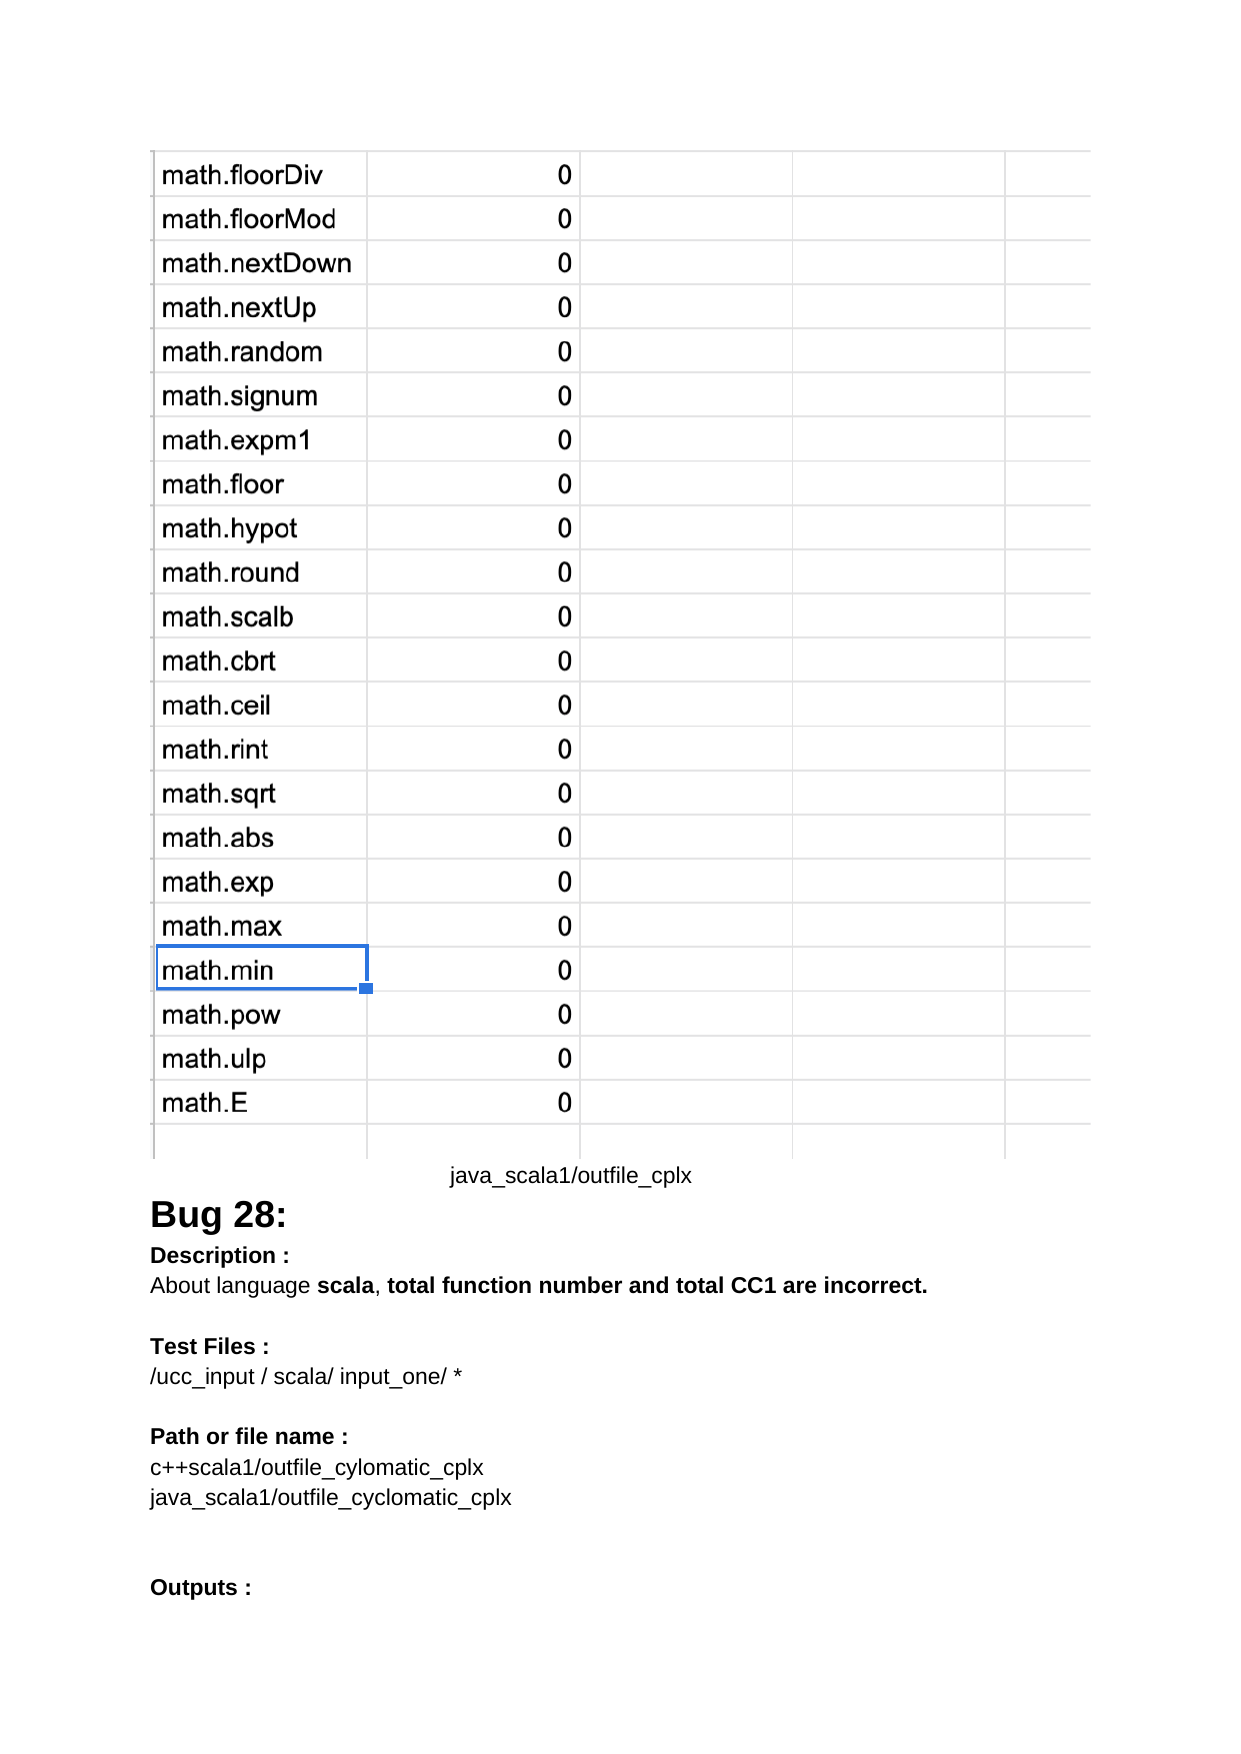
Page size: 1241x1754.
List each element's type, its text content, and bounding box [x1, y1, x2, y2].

text Outputs : [150, 1574, 1090, 1601]
text Test Files : [150, 1333, 1090, 1359]
text Path or file name : [150, 1423, 1090, 1449]
text Description : [150, 1242, 1090, 1268]
text c++scala1/outfile_cylomatic_cplx [150, 1453, 1090, 1480]
text java_scala1/outfile_cplx [375, 1162, 1090, 1188]
text About language scala, total function number and total CC1 are incorrect. [150, 1272, 1090, 1298]
text Bug 28: [150, 1192, 1090, 1236]
picture [150, 150, 1091, 1159]
text java_scala1/outfile_cyclomatic_cplx [150, 1484, 1090, 1510]
text /ucc_input / scala/ input_one/ * [150, 1363, 1090, 1389]
